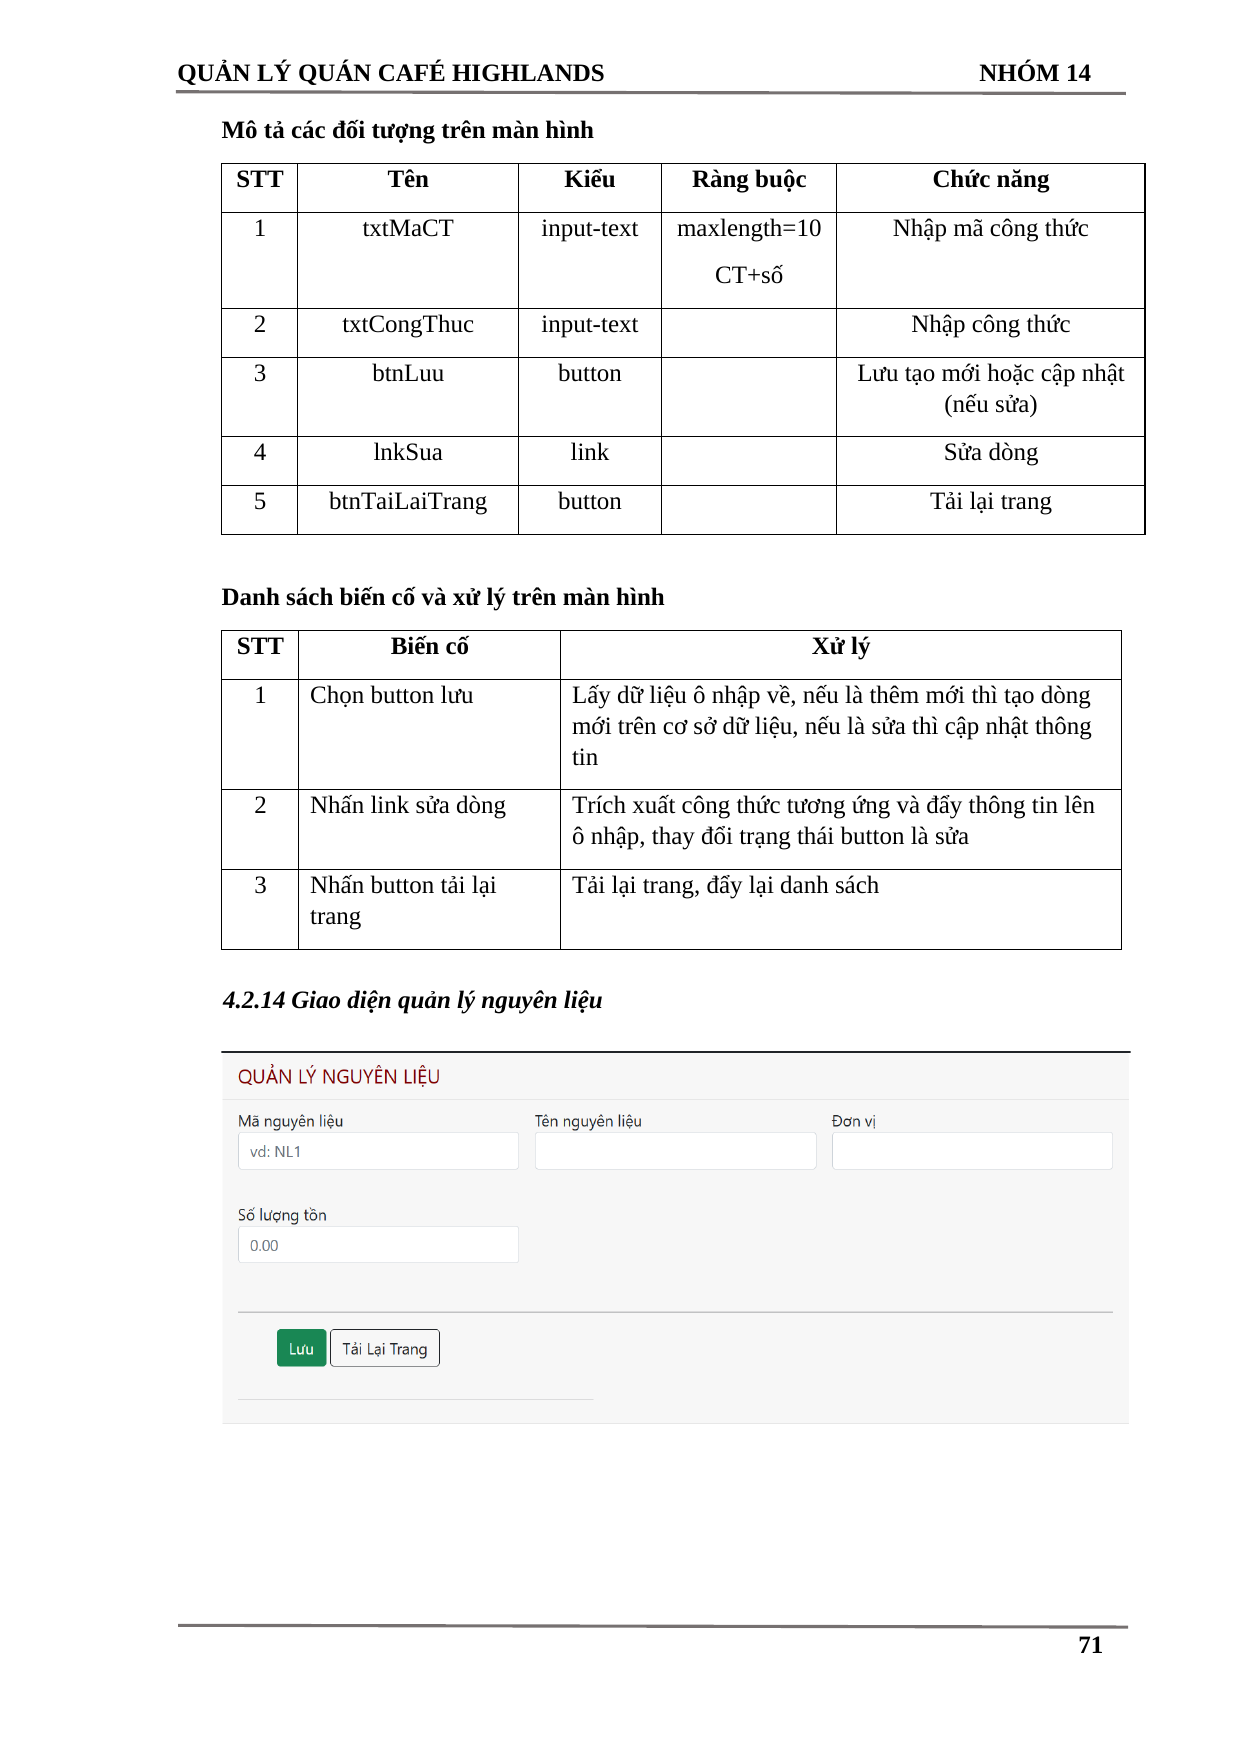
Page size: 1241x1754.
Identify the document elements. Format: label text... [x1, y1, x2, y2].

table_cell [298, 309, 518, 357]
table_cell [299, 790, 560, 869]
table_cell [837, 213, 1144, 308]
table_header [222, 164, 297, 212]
picture [221, 1051, 1131, 1424]
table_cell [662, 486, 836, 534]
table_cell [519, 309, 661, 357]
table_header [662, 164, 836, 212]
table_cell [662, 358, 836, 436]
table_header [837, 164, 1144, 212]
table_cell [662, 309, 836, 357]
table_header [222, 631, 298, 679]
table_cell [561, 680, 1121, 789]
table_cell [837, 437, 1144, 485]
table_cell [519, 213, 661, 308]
text Mô tả các đối tượng trên màn hình [221, 115, 1122, 144]
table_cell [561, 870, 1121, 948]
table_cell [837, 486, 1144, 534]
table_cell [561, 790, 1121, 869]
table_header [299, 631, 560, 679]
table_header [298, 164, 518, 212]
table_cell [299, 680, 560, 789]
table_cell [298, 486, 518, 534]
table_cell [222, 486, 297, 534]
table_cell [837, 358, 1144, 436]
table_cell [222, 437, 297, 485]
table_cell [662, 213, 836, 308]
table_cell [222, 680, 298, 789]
list Giao diện quản lý nguyên liệu [223, 985, 1122, 1014]
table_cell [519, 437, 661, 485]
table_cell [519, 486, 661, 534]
text Danh sách biến cố và xử lý trên màn hình [221, 582, 1122, 611]
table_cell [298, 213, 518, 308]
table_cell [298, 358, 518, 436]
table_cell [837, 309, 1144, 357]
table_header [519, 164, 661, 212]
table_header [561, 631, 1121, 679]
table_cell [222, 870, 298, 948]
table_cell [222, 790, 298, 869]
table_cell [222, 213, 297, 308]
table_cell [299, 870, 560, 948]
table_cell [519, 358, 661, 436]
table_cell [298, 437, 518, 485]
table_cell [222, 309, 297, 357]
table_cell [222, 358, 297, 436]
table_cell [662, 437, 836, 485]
